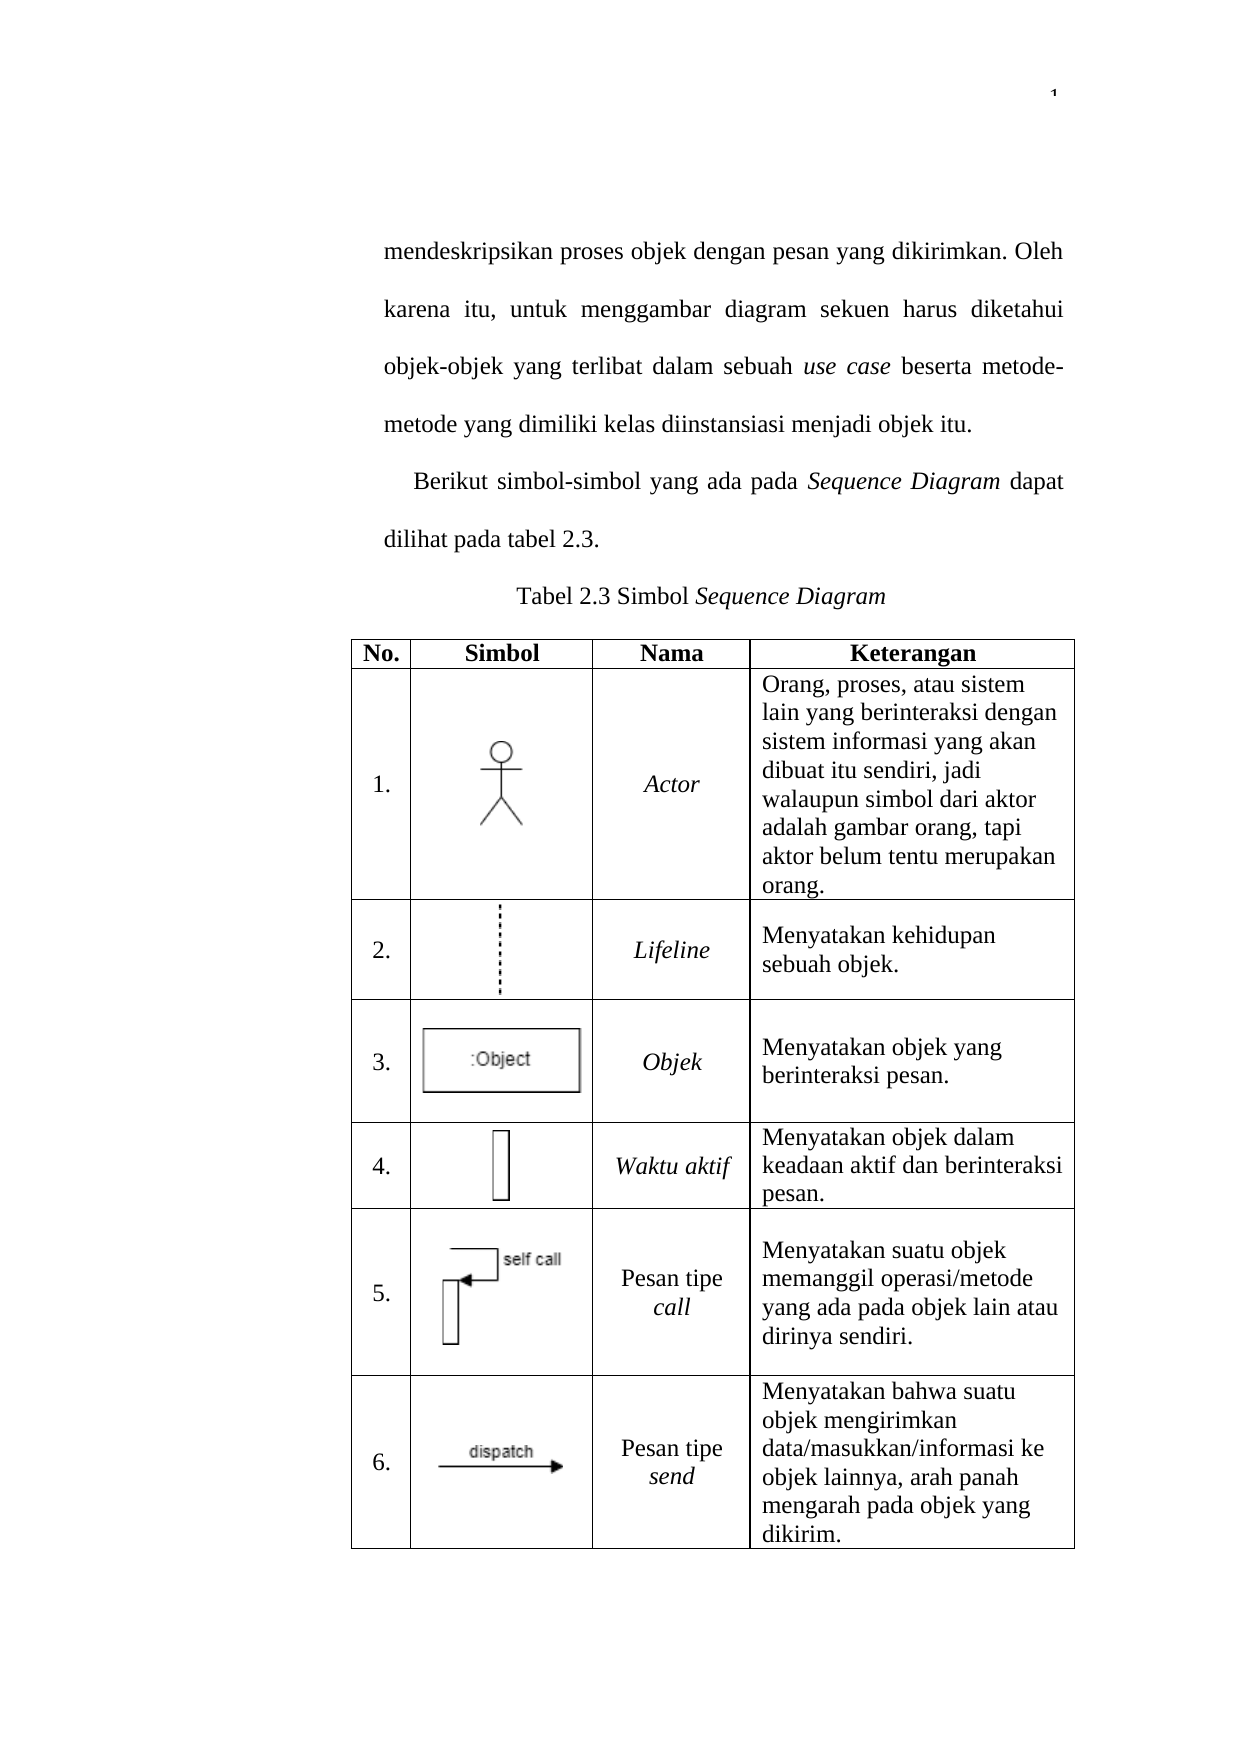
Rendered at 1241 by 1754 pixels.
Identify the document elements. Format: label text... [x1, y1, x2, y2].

table_cell Objek [593, 1000, 749, 1122]
table_cell Lifeline [593, 900, 749, 999]
table_cell [411, 1000, 592, 1122]
table_cell Actor [593, 669, 749, 899]
table_cell 2. [352, 900, 410, 999]
table_cell [411, 1209, 592, 1375]
table_cell [411, 669, 592, 899]
picture [442, 1248, 562, 1345]
text mendeskripsikan proses objek dengan pesan yang dikirimkan. Oleh karena itu, untuk menggambar diagram sekuen harus diketahui objek-objek yang terlibat dalam sebuah use case beserta metode- metode yang dimiliki kelas diinstansiasi menjadi objek itu. [384, 236, 1064, 438]
table_cell Pesan tipe send [593, 1376, 749, 1548]
table_header Simbol [411, 640, 592, 668]
table_cell Menyatakan bahwa suatu objek mengirimkan data/masukkan/informasi ke objek lainnya, arah panah mengarah pada objek yang dikirim. [751, 1376, 1074, 1548]
table_cell Menyatakan suatu objek memanggil operasi/metode yang ada pada objek lain atau dirinya sendiri. [751, 1209, 1074, 1375]
table_cell Orang, proses, atau sistem lain yang berinteraksi dengan sistem informasi yang akan dibuat itu sendiri, jadi walaupun simbol dari aktor adalah gambar orang, tapi aktor belum tentu merupakan orang. [751, 669, 1074, 899]
table_header Keterangan [751, 640, 1074, 668]
picture [438, 1445, 563, 1474]
picture [480, 741, 523, 827]
table_cell Pesan tipe call [593, 1209, 749, 1375]
table_header Nama [593, 640, 749, 668]
text Berikut simbol-simbol yang ada pada Sequence Diagram dapat dilihat pada tabel 2.3. [384, 466, 1064, 553]
table_cell [411, 1123, 592, 1208]
table_cell 5. [352, 1209, 410, 1375]
table_cell 3. [352, 1000, 410, 1122]
table_header No. [352, 640, 410, 668]
table_cell 4. [352, 1123, 410, 1208]
table_cell Menyatakan kehidupan sebuah objek. [751, 900, 1074, 999]
table_cell [411, 900, 592, 999]
picture [492, 1130, 510, 1201]
table_cell Menyatakan objek dalam keadaan aktif dan berinteraksi pesan. [751, 1123, 1074, 1208]
table_cell 6. [352, 1376, 410, 1548]
picture [422, 1028, 582, 1093]
table_cell 1. [352, 669, 410, 899]
table_cell Waktu aktif [593, 1123, 749, 1208]
table_cell [411, 1376, 592, 1548]
text Tabel 2.3 Simbol Sequence Diagram [516, 581, 1090, 610]
picture [498, 904, 502, 995]
table_cell Menyatakan objek yang berinteraksi pesan. [751, 1000, 1074, 1122]
